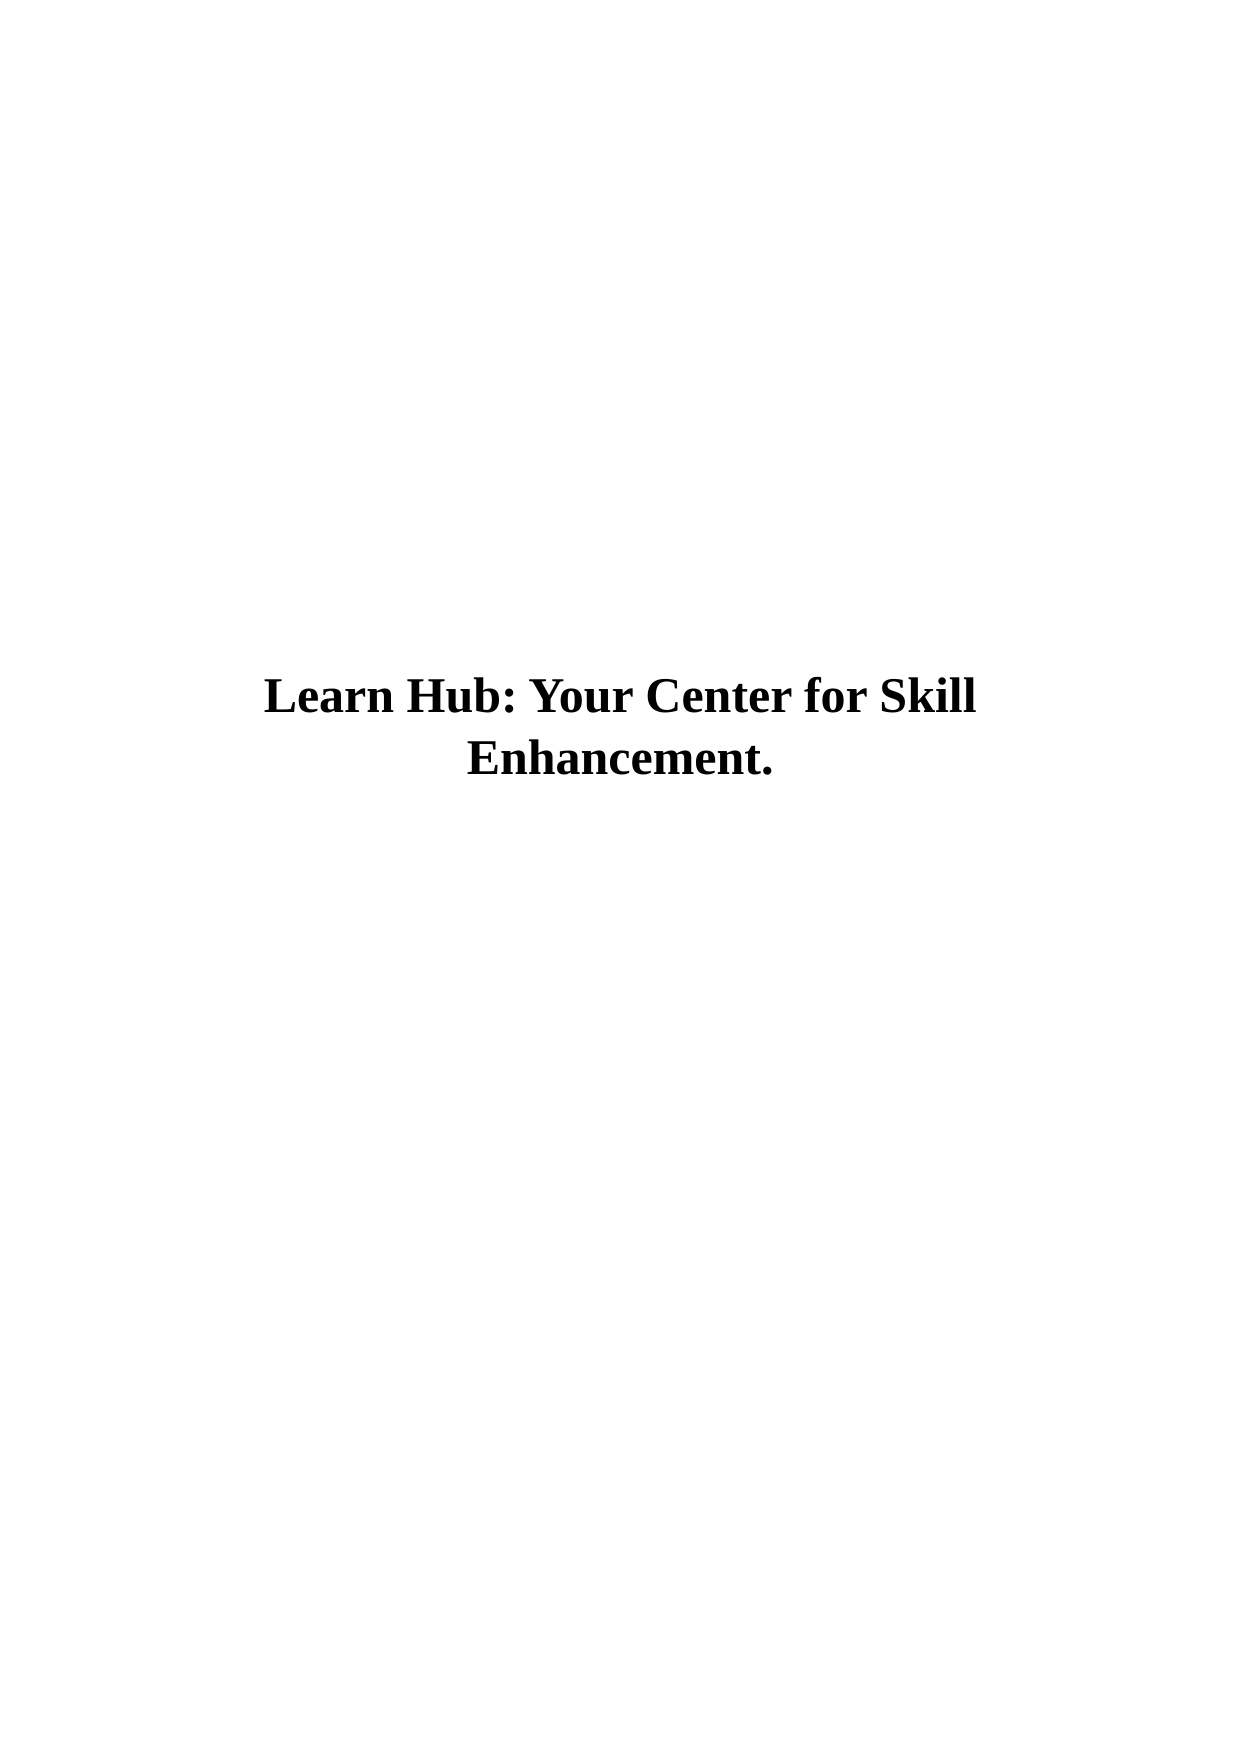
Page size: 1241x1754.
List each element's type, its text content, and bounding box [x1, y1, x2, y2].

text Learn Hub: Your Center for Skill Enhancement. [150, 666, 1090, 785]
